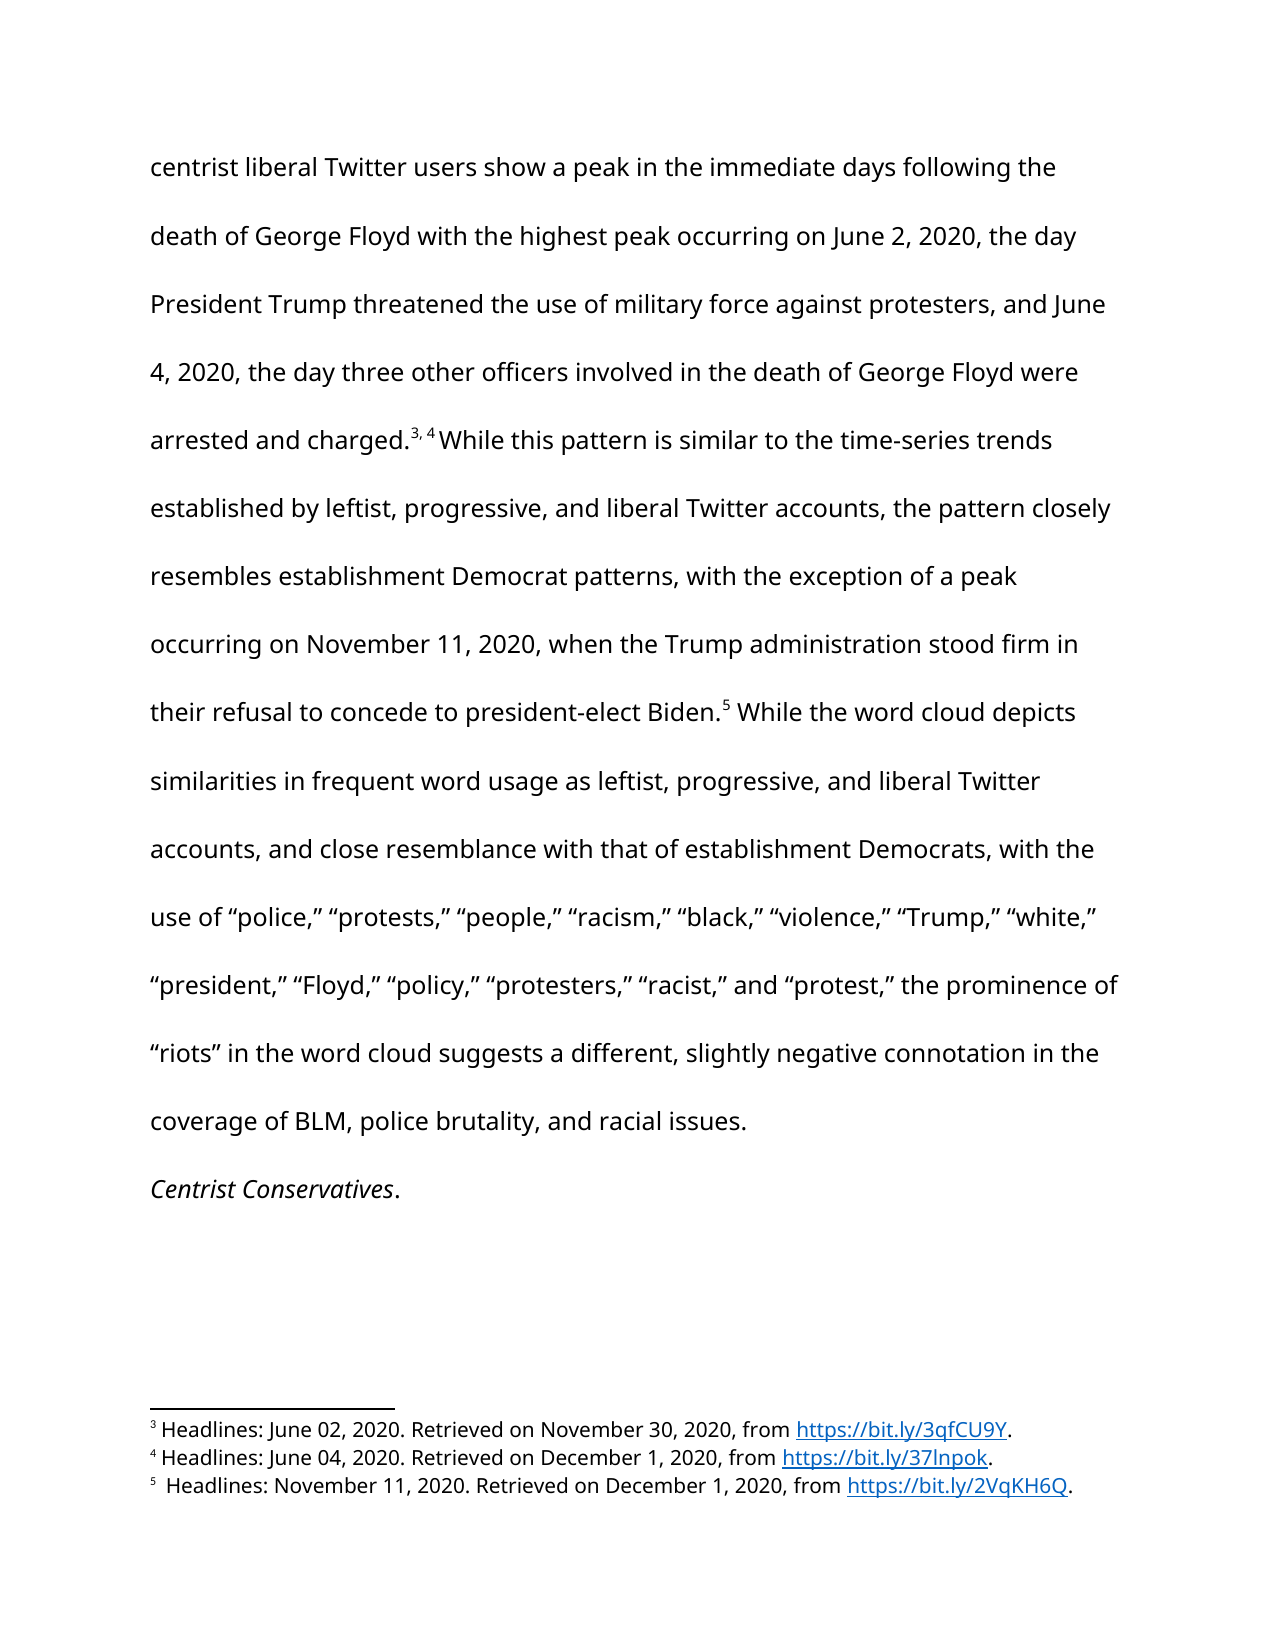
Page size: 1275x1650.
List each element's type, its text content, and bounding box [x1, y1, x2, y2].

text Centrist Conservatives. [150, 1172, 1125, 1206]
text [150, 150, 1125, 1138]
